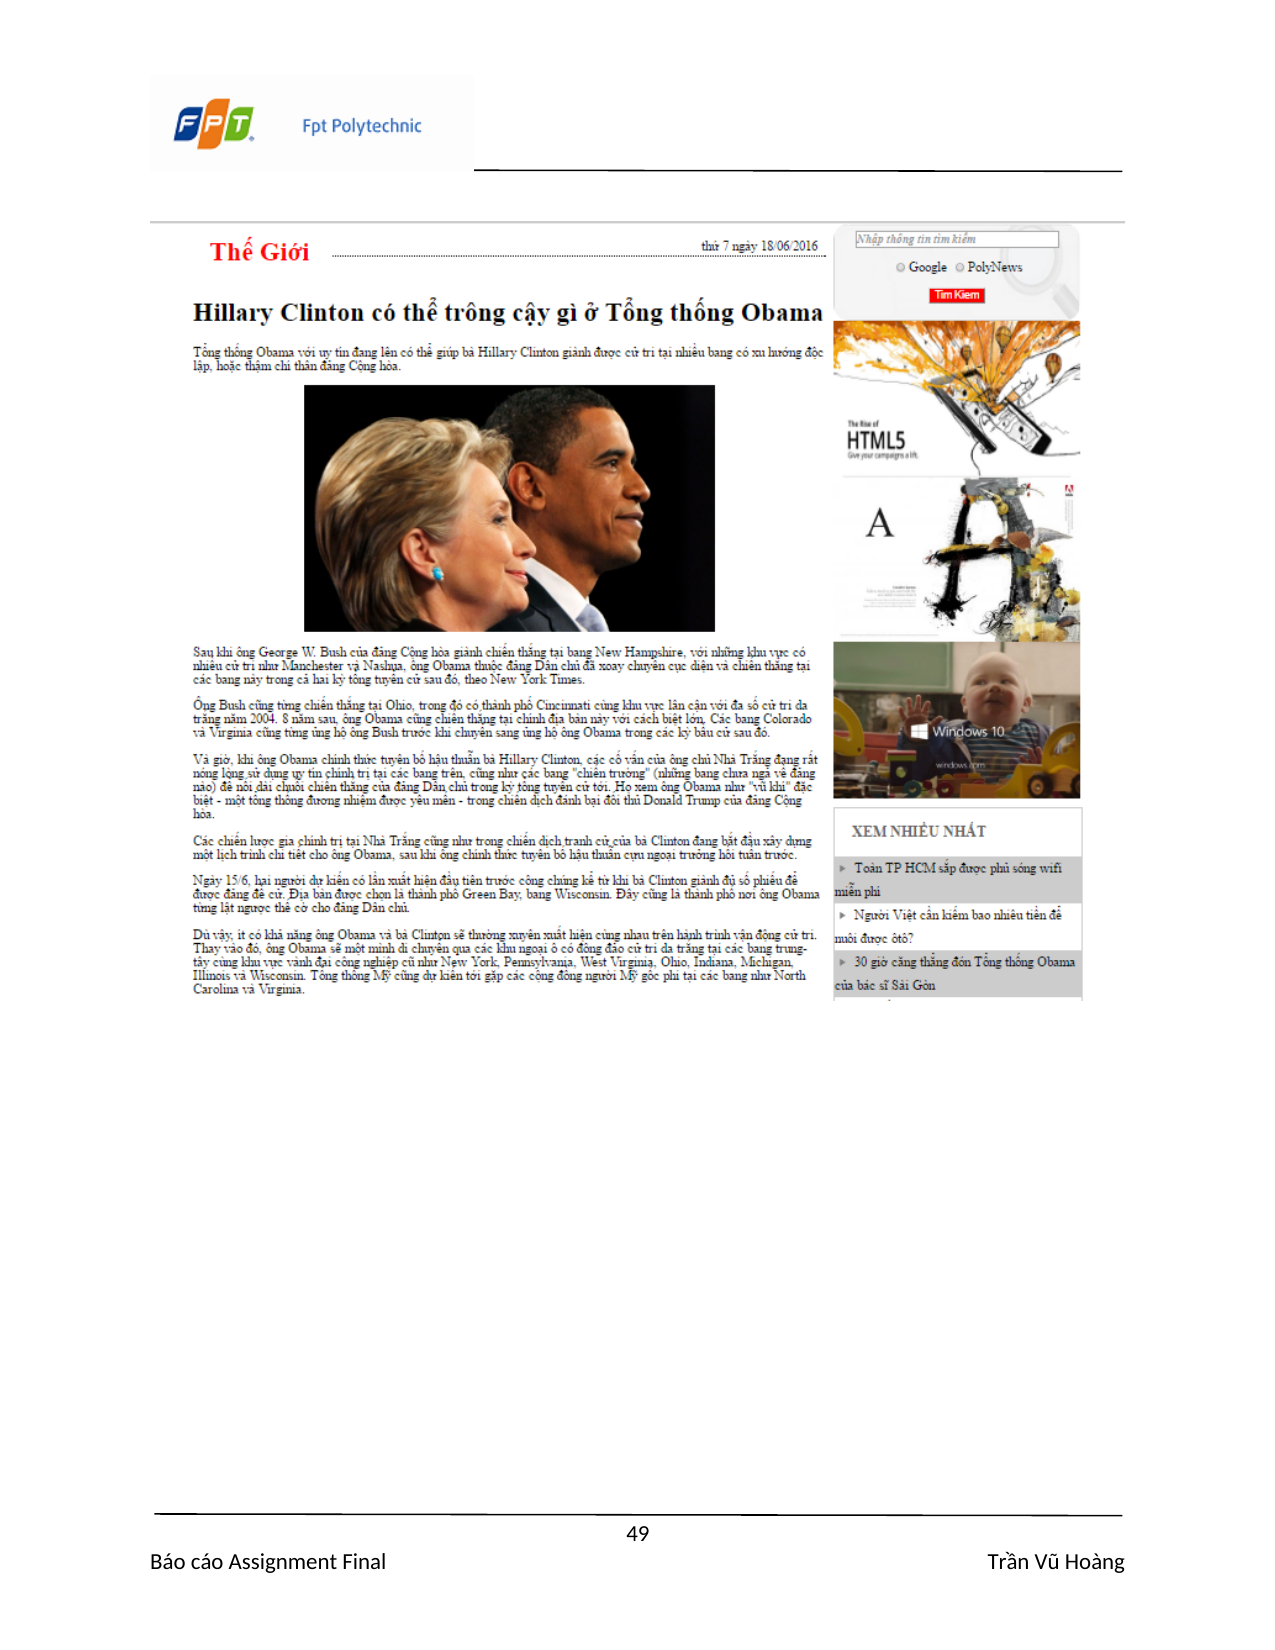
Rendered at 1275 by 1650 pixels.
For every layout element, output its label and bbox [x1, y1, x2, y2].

picture [150, 75, 474, 172]
picture [150, 221, 1125, 1001]
